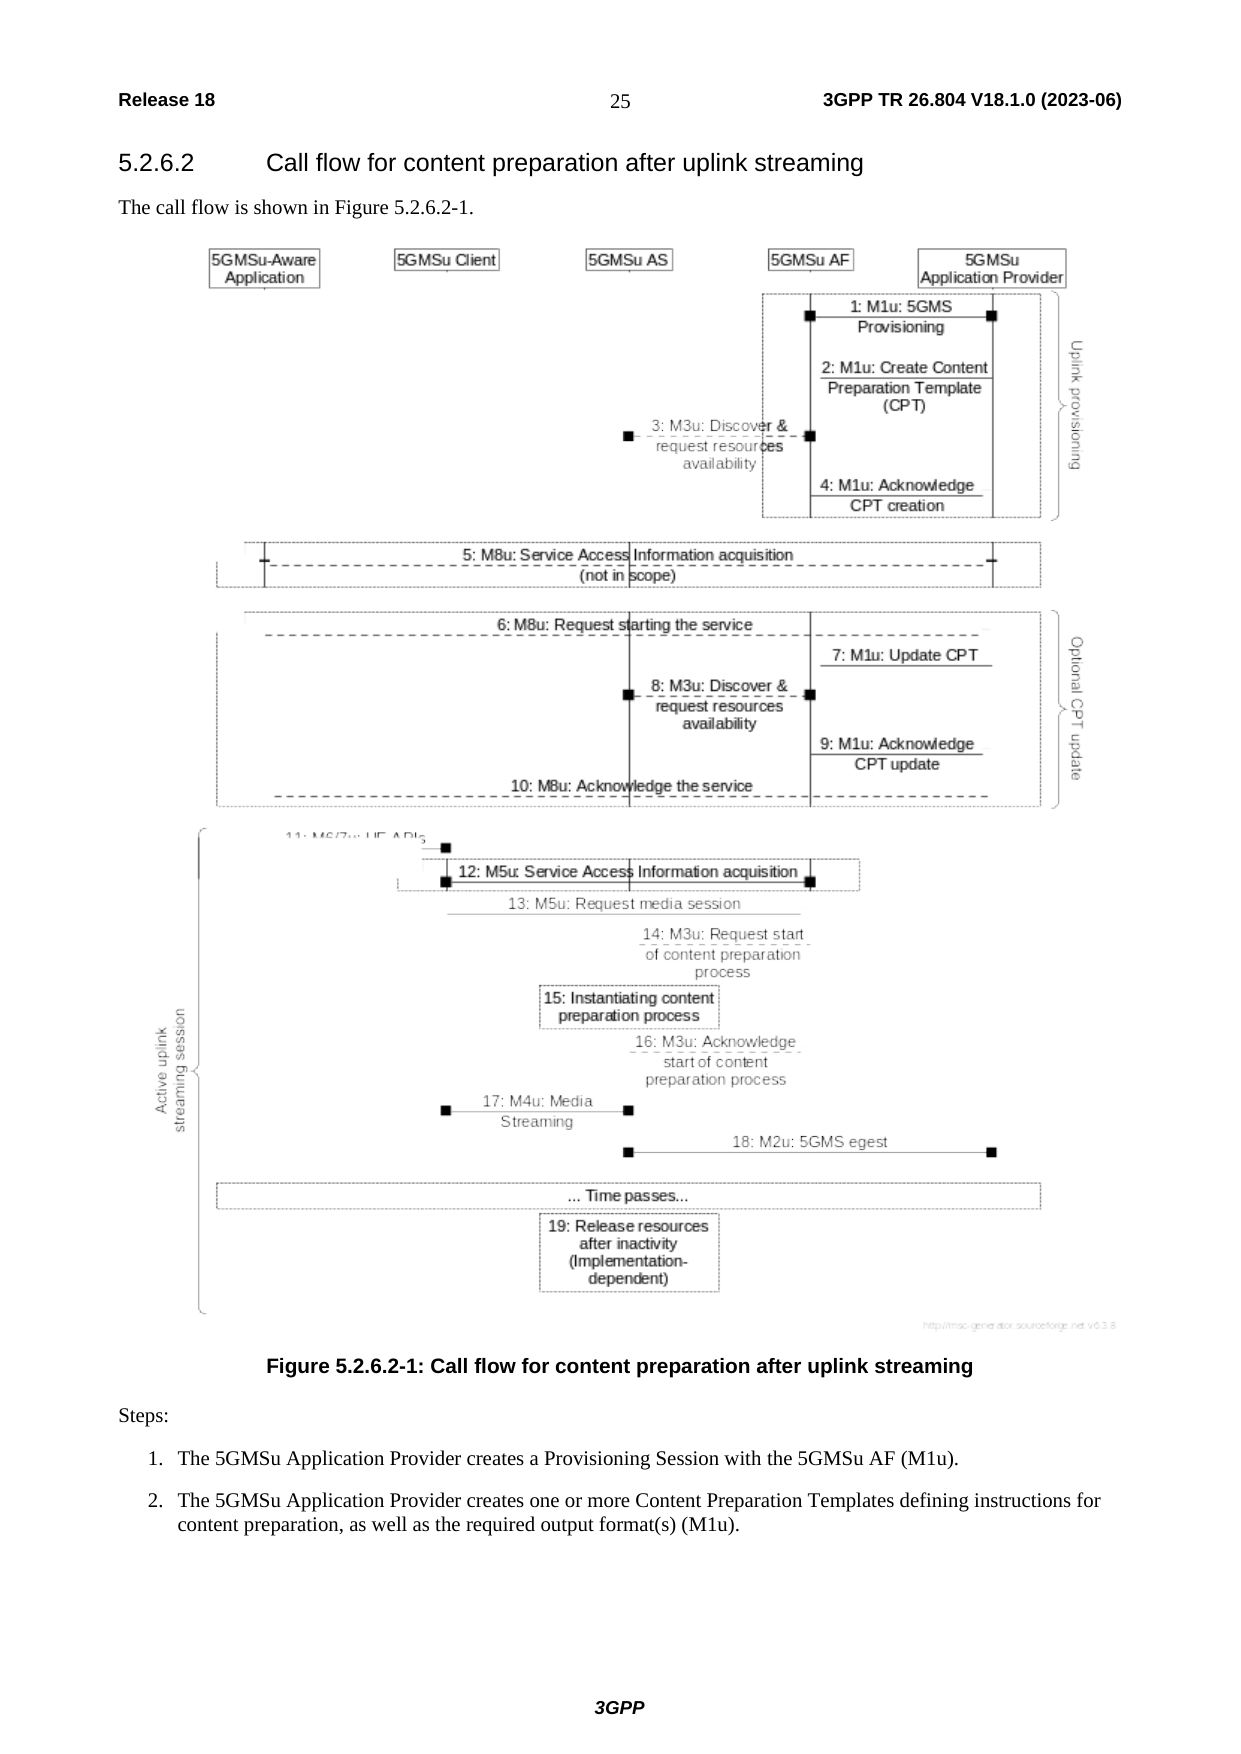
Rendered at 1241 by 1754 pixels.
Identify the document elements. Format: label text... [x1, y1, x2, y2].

text 2. The 5GMSu Application Provider creates one or more Content Preparation Templates defining instructions for content preparation, as well as the required output format(s) (M1u). [148, 1488, 1122, 1536]
text Steps: [118, 1403, 1122, 1427]
text Figure 5.2.6.2-1: Call flow for content preparation after uplink streaming [118, 1354, 1122, 1378]
subtitle 5.2.6.2 Call flow for content preparation after uplink streaming [118, 147, 1122, 176]
text 1. The 5GMSu Application Provider creates a Provisioning Session with the 5GMSu AF (M1u). [148, 1445, 1122, 1469]
text The call flow is shown in Figure 5.2.6.2-1. [118, 195, 1122, 219]
